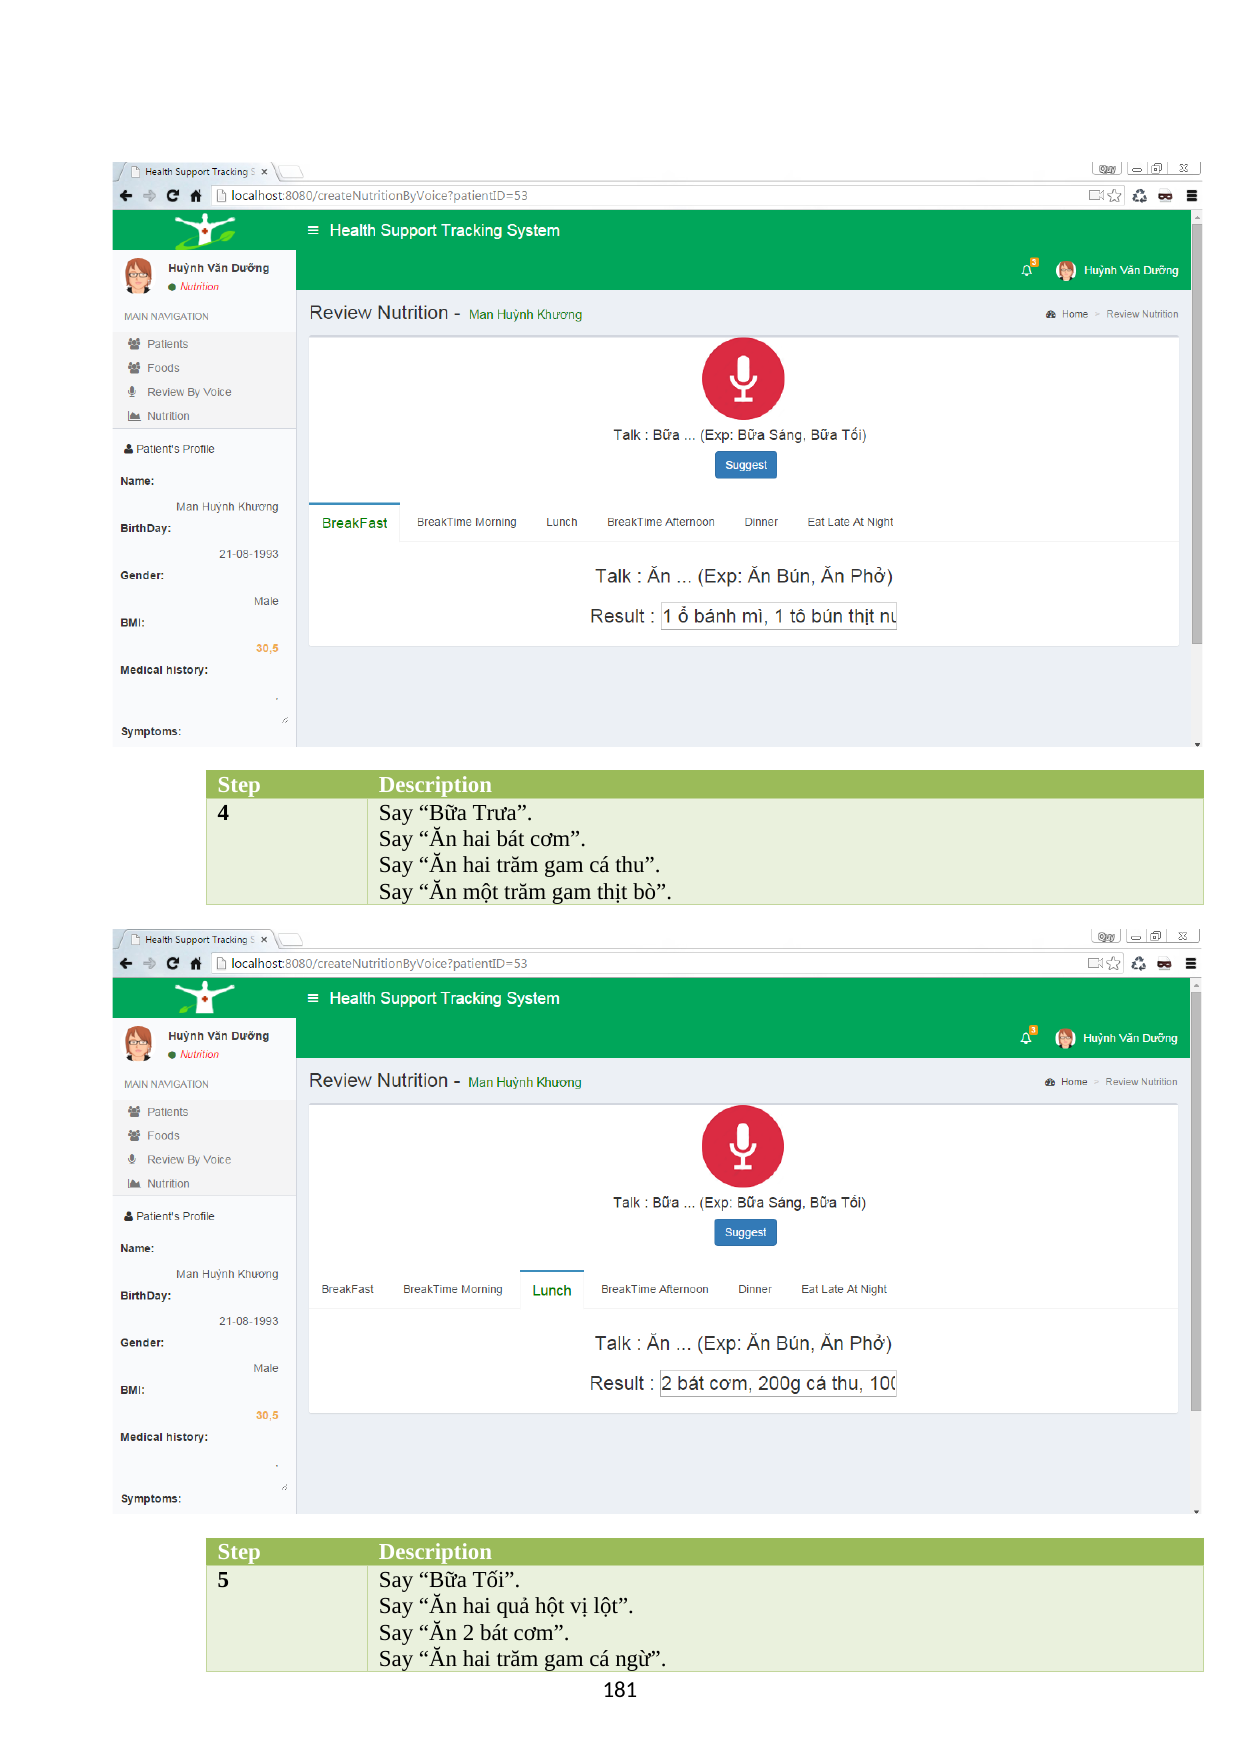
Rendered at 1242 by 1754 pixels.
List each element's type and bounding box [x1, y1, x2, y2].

picture [112, 162, 1203, 747]
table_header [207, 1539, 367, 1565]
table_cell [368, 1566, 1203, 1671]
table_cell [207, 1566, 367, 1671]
picture [112, 929, 1202, 1514]
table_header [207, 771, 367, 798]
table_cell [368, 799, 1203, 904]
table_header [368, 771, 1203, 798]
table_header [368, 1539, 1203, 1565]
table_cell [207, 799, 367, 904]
